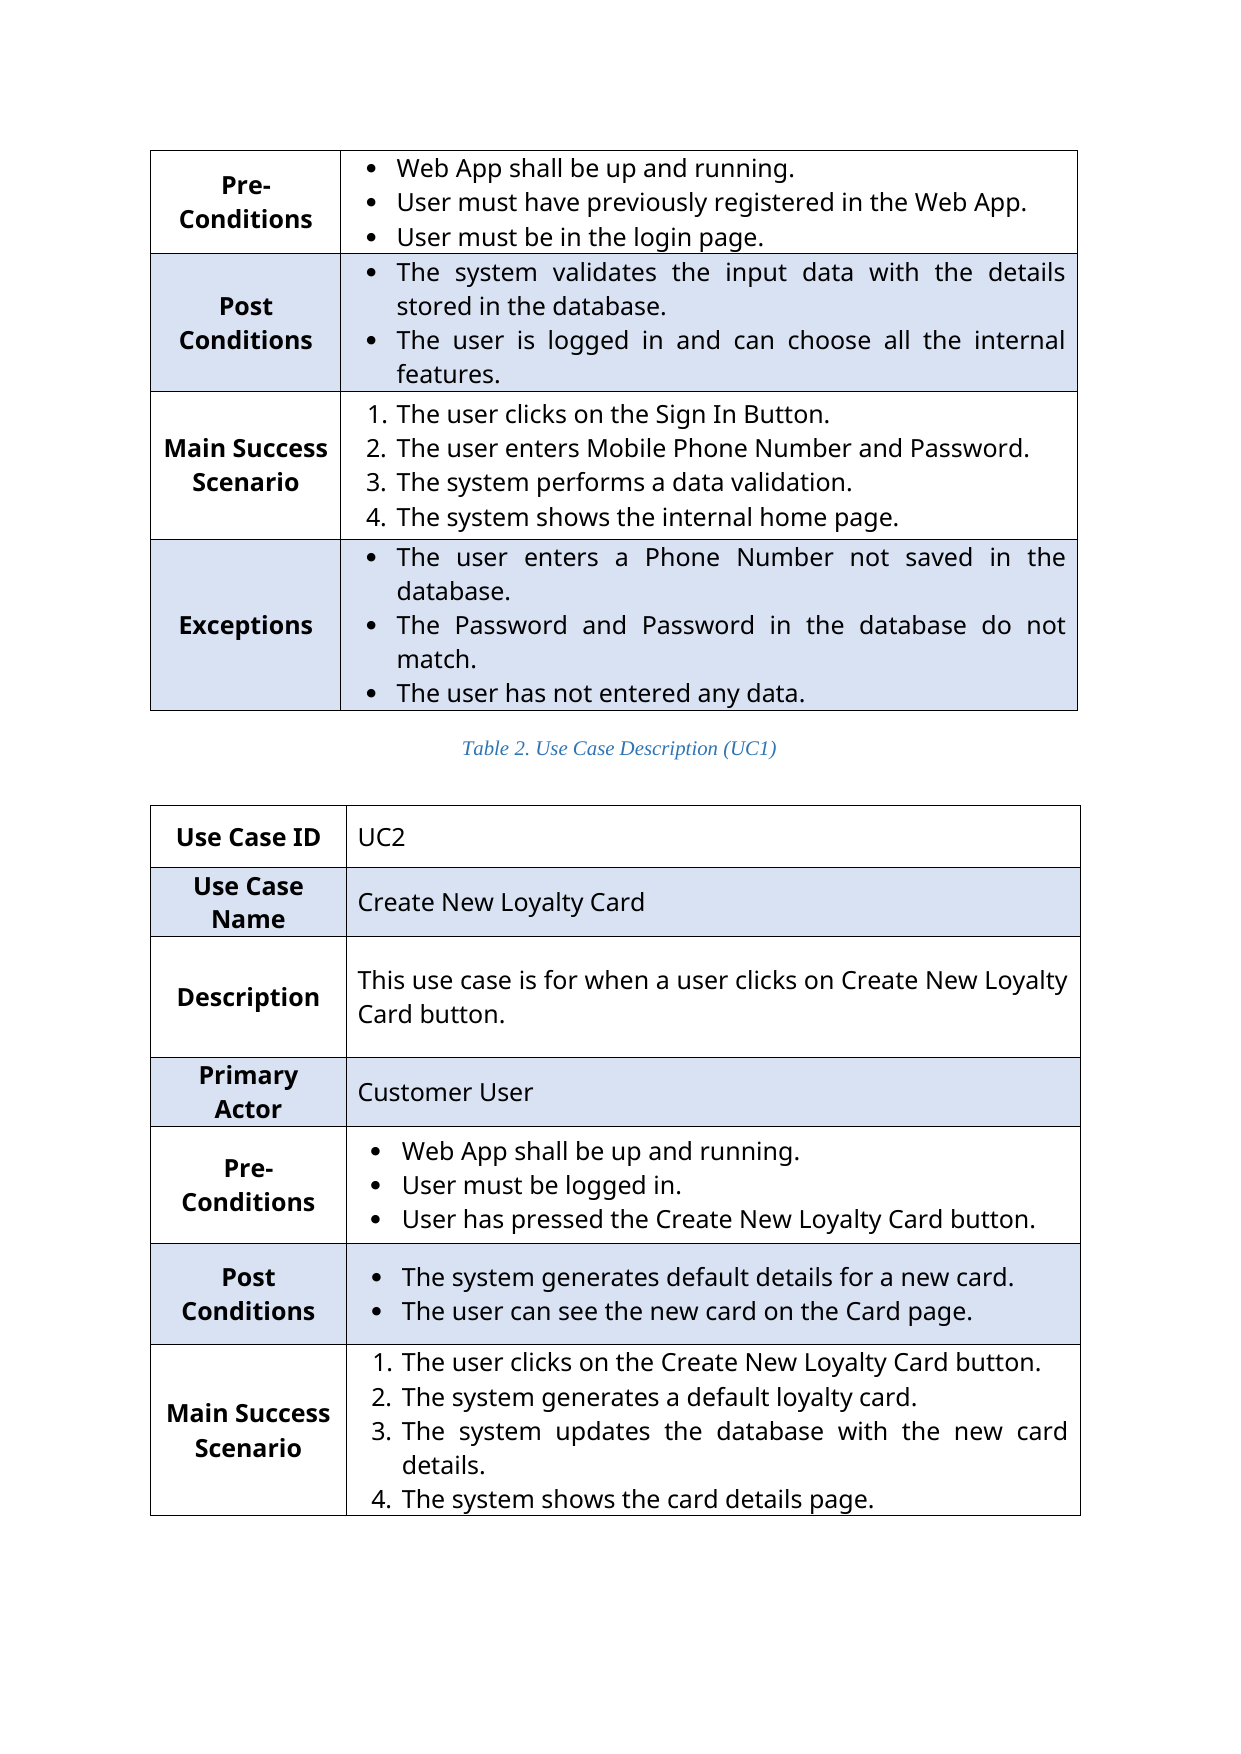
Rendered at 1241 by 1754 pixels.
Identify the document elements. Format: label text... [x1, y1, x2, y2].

table_header UC2 [347, 806, 1080, 867]
table_cell Main Success Scenario [151, 392, 340, 539]
table_cell The user clicks on the Sign In Button. The user enters Mobile Phone Number and Password. The system performs a data validation. The system shows the internal home page. [341, 392, 1077, 539]
table_header Use Case ID [151, 806, 346, 867]
table_cell Post Conditions [151, 1244, 346, 1344]
table_cell Description [151, 937, 346, 1057]
table_cell Post Conditions [151, 254, 340, 391]
table_cell Web App shall be up and running. User must have previously registered in the Web App. User must be in the login page. [341, 151, 1077, 253]
table_cell Primary Actor [151, 1058, 346, 1126]
table_cell Use Case Name [151, 868, 346, 936]
table_cell The user enters a Phone Number not saved in the database. The Password and Password in the database do not match. The user has not entered any data. [341, 540, 1077, 710]
table_cell The system validates the input data with the details stored in the database. The user is logged in and can choose all the internal features. [341, 254, 1077, 391]
table_cell Pre-Conditions [151, 1127, 346, 1242]
table_cell Main Success Scenario [151, 1345, 346, 1515]
table_cell Exceptions [151, 540, 340, 710]
table_cell The system generates default details for a new card. The user can see the new card on the Card page. [347, 1244, 1080, 1344]
table_cell Web App shall be up and running. User must be logged in. User has pressed the Create New Loyalty Card button. [347, 1127, 1080, 1242]
text Table 2. Use Case Description (UC1) [150, 736, 1090, 760]
table_cell Create New Loyalty Card [347, 868, 1080, 936]
table_cell The user clicks on the Create New Loyalty Card button. The system generates a default loyalty card. The system updates the database with the new card details. The system shows the card details page. [347, 1345, 1080, 1515]
table_cell Customer User [347, 1058, 1080, 1126]
table_cell Pre-Conditions [151, 151, 340, 253]
table_cell This use case is for when a user clicks on Create New Loyalty Card button. [347, 937, 1080, 1057]
